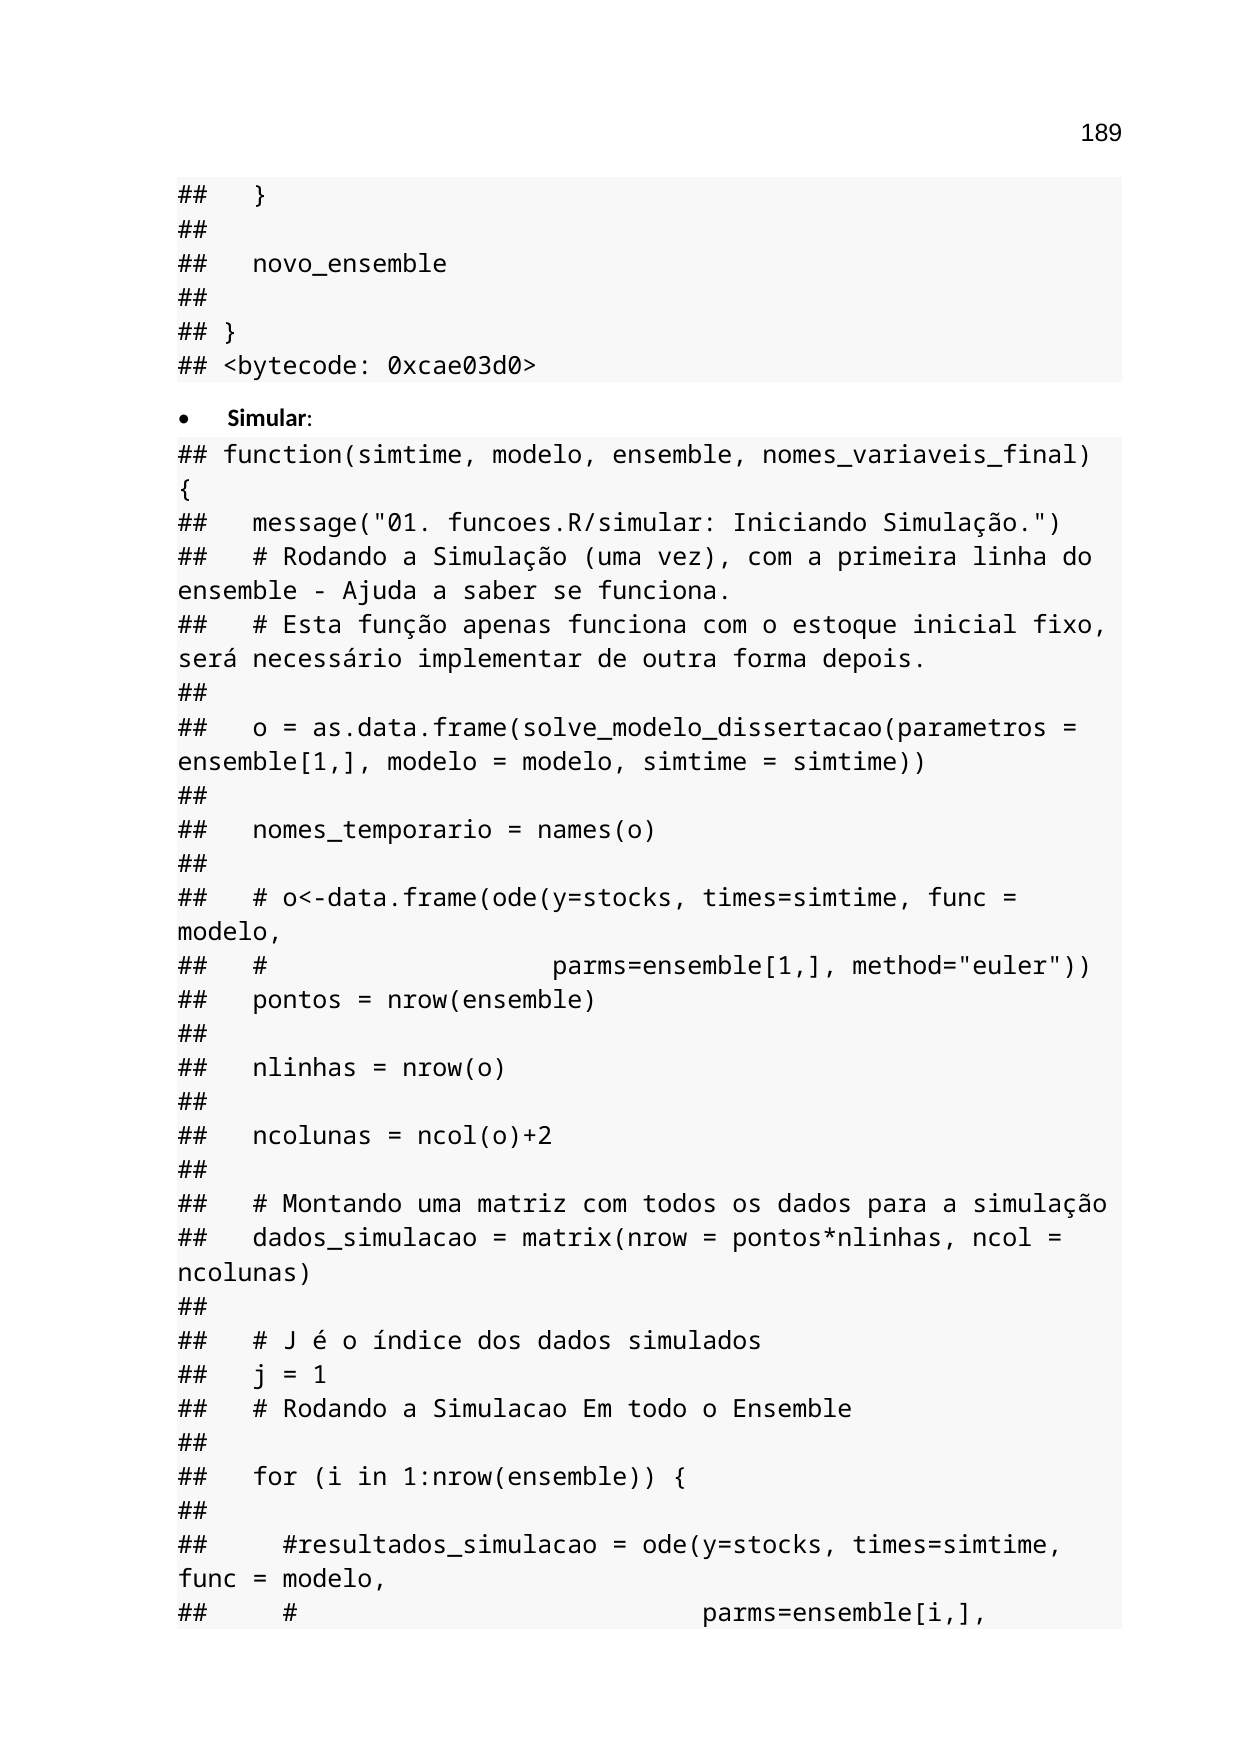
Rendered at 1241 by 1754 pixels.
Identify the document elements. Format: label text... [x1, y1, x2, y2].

list Simular: [177, 402, 1122, 433]
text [177, 437, 1122, 1629]
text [177, 177, 1122, 382]
